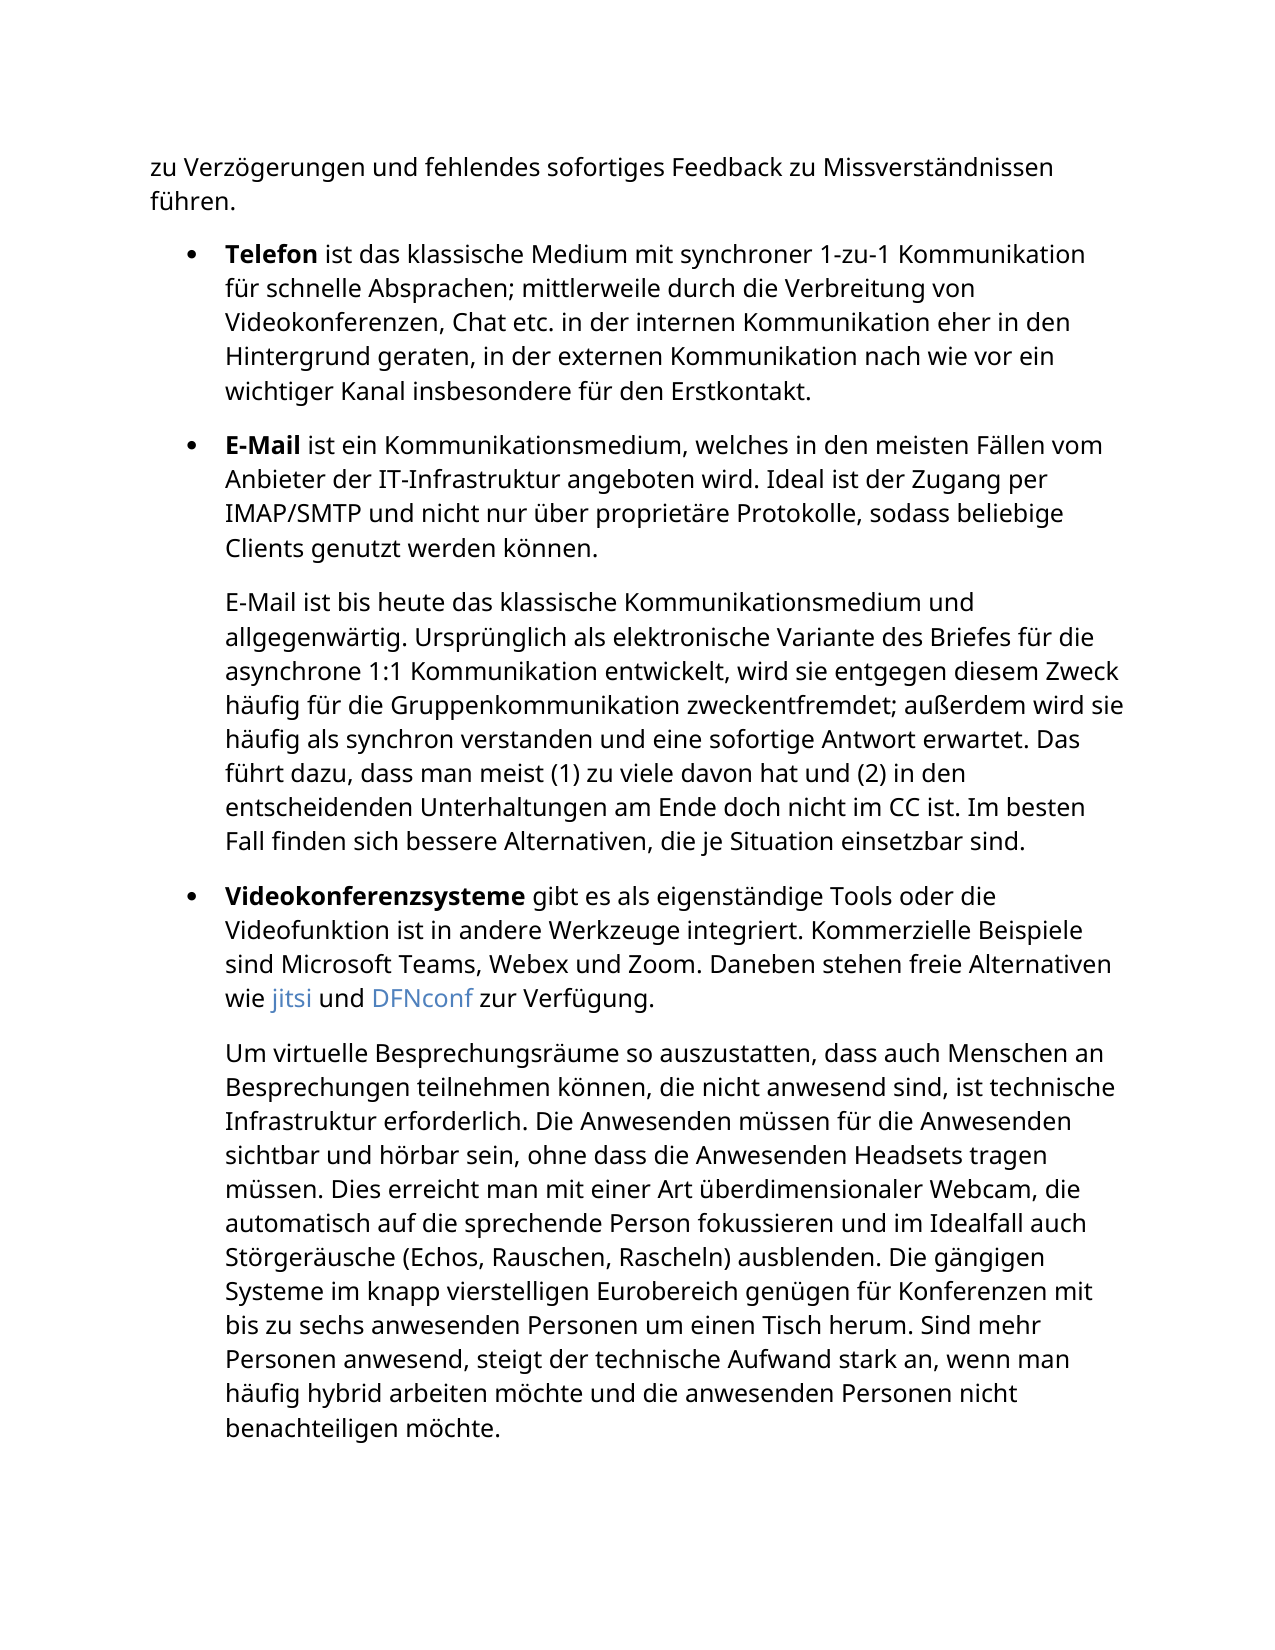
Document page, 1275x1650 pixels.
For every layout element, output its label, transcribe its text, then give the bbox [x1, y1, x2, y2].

list Videokonferenzsysteme gibt es als eigenständige Tools oder die Videofunktion ist in andere Werkzeuge integriert. Kommerzielle Beispiele sind Microsoft Teams, Webex und Zoom. Daneben stehen freie Alternativen wie jitsi und DFNconf zur Verfügung. [187, 878, 1125, 1015]
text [150, 150, 1125, 218]
list Um virtuelle Besprechungsräume so auszustatten, dass auch Menschen an Besprechungen teilnehmen können, die nicht anwesend sind, ist technische Infrastruktur erforderlich. Die Anwesenden müssen für die Anwesenden sichtbar und hörbar sein, ohne dass die Anwesenden Headsets tragen müssen. Dies erreicht man mit einer Art überdimensionaler Webcam, die automatisch auf die sprechende Person fokussieren und im Idealfall auch Störgeräusche (Echos, Rauschen, Rascheln) ausblenden. Die gängigen Systeme im knapp vierstelligen Eurobereich genügen für Konferenzen mit bis zu sechs anwesenden Personen um einen Tisch herum. Sind mehr Personen anwesend, steigt der technische Aufwand stark an, wenn man häufig hybrid arbeiten möchte und die anwesenden Personen nicht benachteiligen möchte. [187, 1036, 1125, 1444]
list E-Mail ist bis heute das klassische Kommunikationsmedium und allgegenwärtig. Ursprünglich als elektronische Variante des Briefes für die asynchrone 1:1 Kommunikation entwickelt, wird sie entgegen diesem Zweck häufig für die Gruppenkommunikation zweckentfremdet; außerdem wird sie häufig als synchron verstanden und eine sofortige Antwort erwartet. Das führt dazu, dass man meist (1) zu viele davon hat und (2) in den entscheidenden Unterhaltungen am Ende doch nicht im CC ist. Im besten Fall finden sich bessere Alternativen, die je Situation einsetzbar sind. [187, 585, 1125, 858]
list Telefon ist das klassische Medium mit synchroner 1-zu-1 Kommunikation für schnelle Absprachen; mittlerweile durch die Verbreitung von Videokonferenzen, Chat etc. in der internen Kommunikation eher in den Hintergrund geraten, in der externen Kommunikation nach wie vor ein wichtiger Kanal insbesondere für den Erstkontakt. [187, 237, 1125, 407]
list E-Mail ist ein Kommunikationsmedium, welches in den meisten Fällen vom Anbieter der IT-Infrastruktur angeboten wird. Ideal ist der Zugang per IMAP/SMTP und nicht nur über proprietäre Protokolle, sodass beliebige Clients genutzt werden können. [187, 428, 1125, 564]
